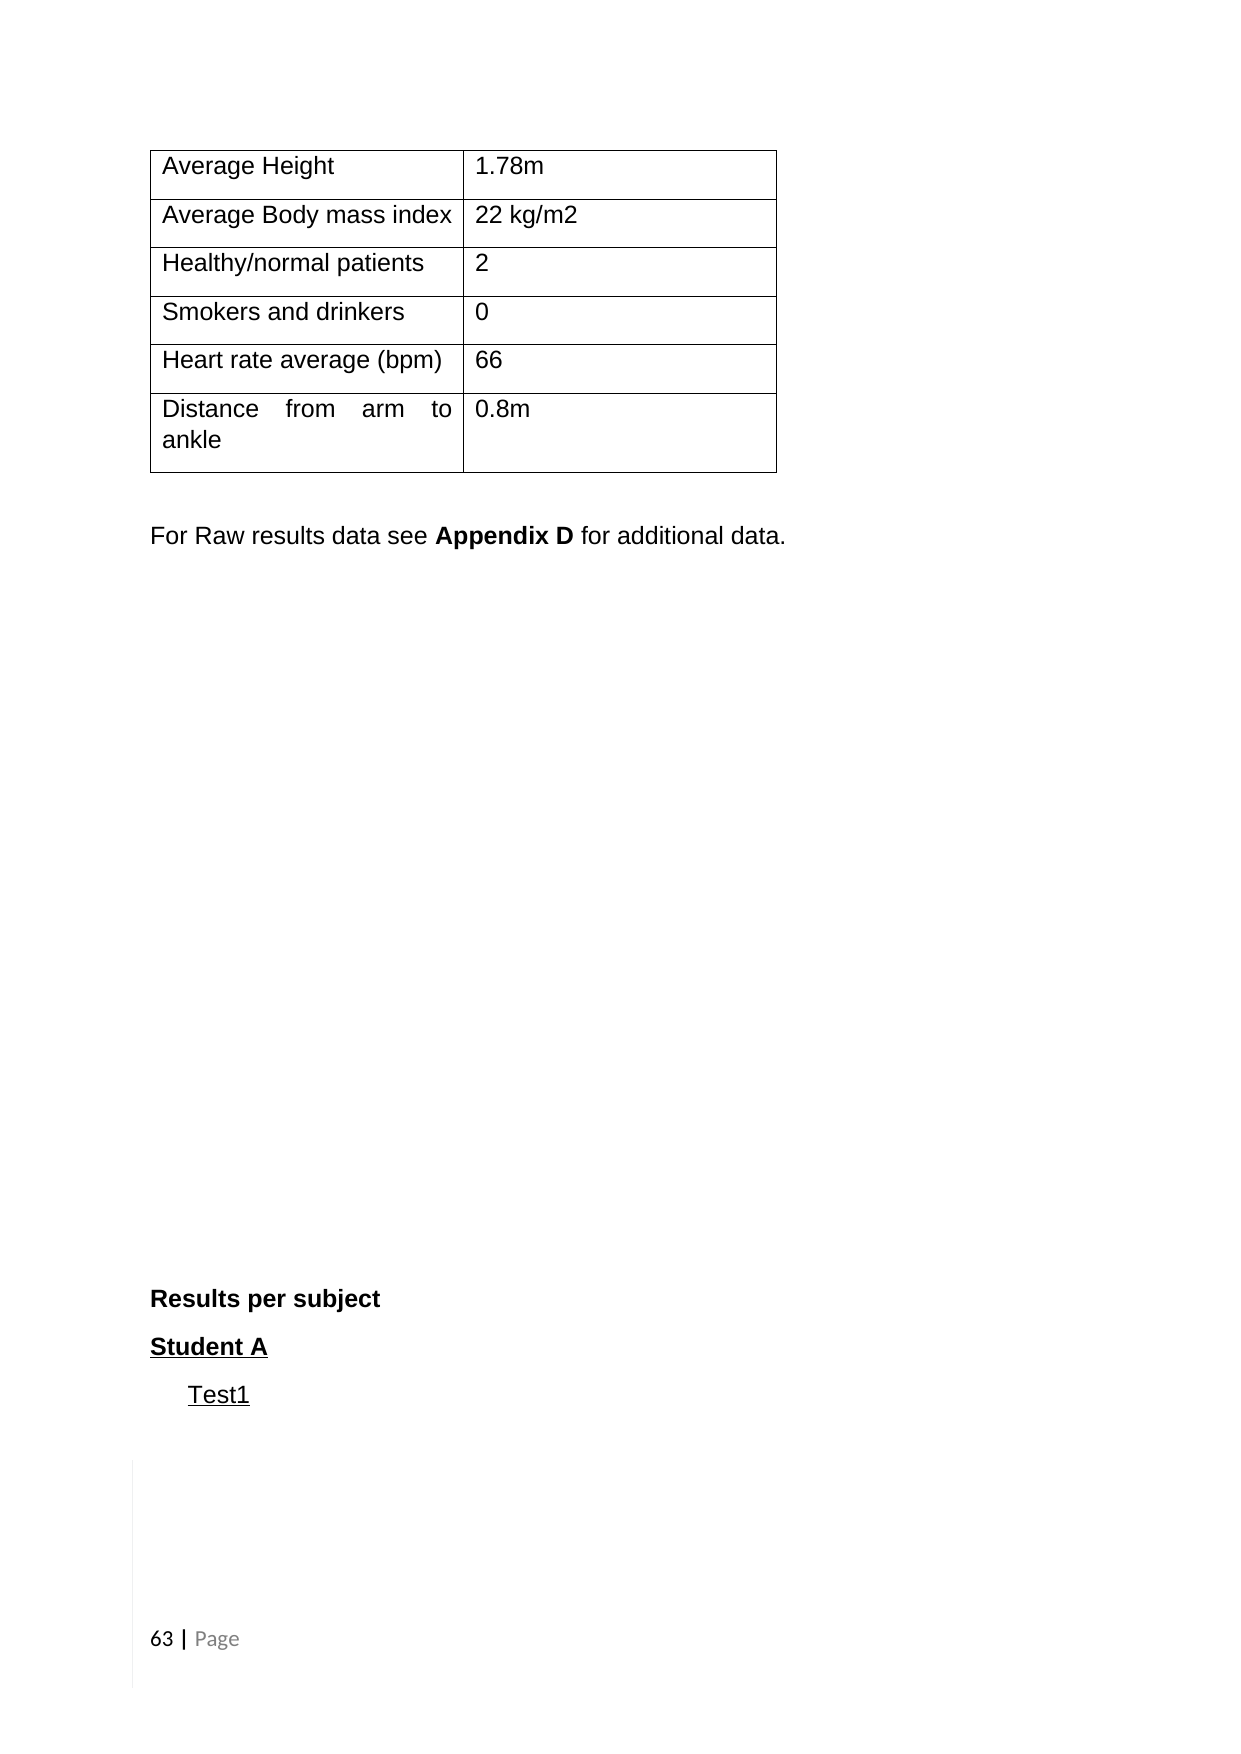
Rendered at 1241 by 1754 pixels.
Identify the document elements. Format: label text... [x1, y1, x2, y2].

table_cell Average Height [151, 151, 463, 198]
table_cell 2 [464, 248, 776, 296]
table_cell 22 kg/m2 [464, 200, 776, 247]
table_cell Smokers and drinkers [151, 297, 463, 344]
table_cell Distance from arm to ankle [151, 394, 463, 472]
table_cell Average Body mass index [151, 200, 463, 247]
table_cell 0 [464, 297, 776, 344]
text Results per subject [150, 1284, 1090, 1313]
text Test1 [187, 1380, 1090, 1408]
table_cell Healthy/normal patients [151, 248, 463, 296]
text For Raw results data see Appendix D for additional data. [150, 521, 1090, 550]
table_cell 0.8m [464, 394, 776, 472]
table_cell Heart rate average (bpm) [151, 345, 463, 393]
table_cell 1.78m [464, 151, 776, 198]
text Student A [150, 1332, 1090, 1361]
table_cell 66 [464, 345, 776, 393]
